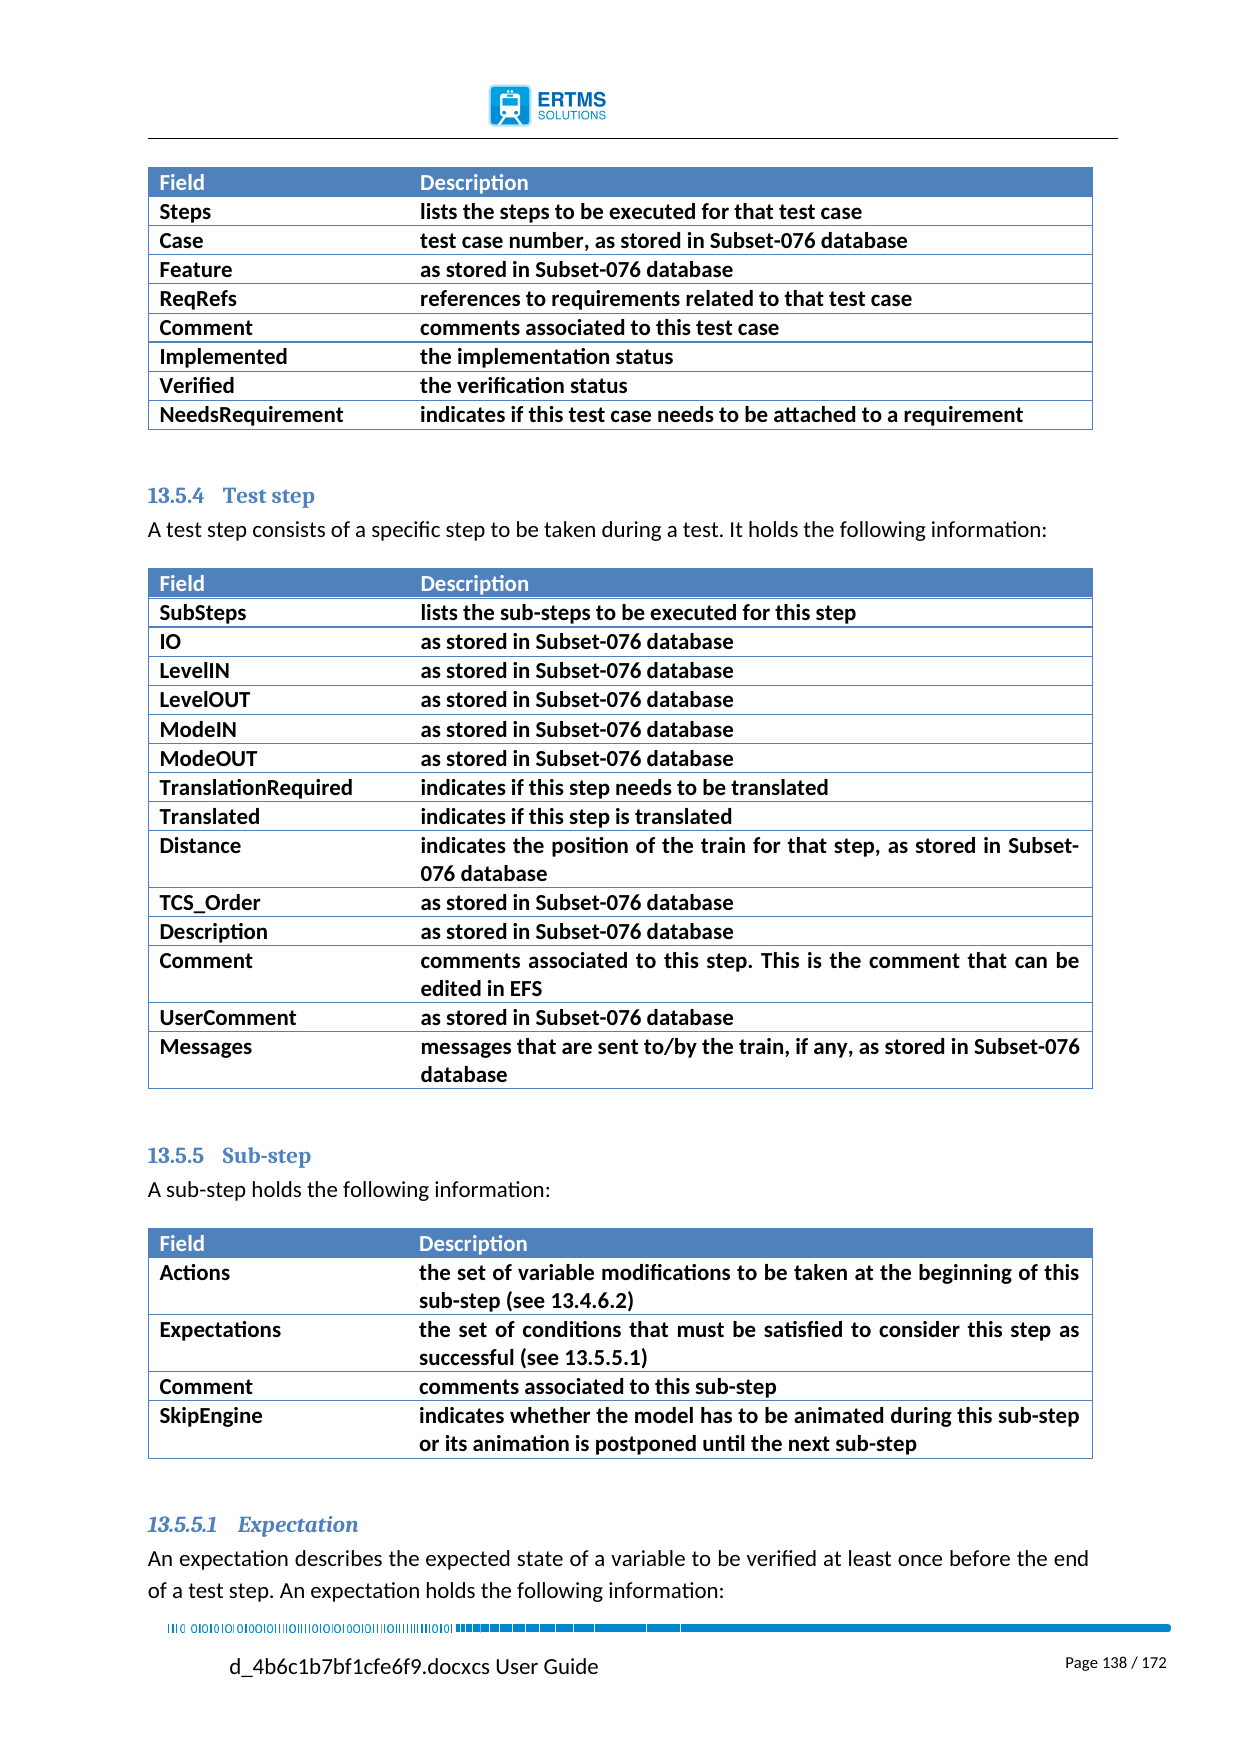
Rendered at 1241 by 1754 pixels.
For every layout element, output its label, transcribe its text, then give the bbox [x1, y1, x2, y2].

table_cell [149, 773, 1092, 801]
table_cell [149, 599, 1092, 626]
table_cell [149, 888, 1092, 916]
subtitle Sub-step [148, 1142, 1093, 1169]
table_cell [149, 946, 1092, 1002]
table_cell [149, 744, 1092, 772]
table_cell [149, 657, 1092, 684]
picture [167, 1624, 1171, 1633]
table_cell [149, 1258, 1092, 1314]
subtitle Expectation [148, 1511, 1093, 1538]
text A test step consists of a specific step to be taken during a test. It holds the following information: [148, 515, 1093, 543]
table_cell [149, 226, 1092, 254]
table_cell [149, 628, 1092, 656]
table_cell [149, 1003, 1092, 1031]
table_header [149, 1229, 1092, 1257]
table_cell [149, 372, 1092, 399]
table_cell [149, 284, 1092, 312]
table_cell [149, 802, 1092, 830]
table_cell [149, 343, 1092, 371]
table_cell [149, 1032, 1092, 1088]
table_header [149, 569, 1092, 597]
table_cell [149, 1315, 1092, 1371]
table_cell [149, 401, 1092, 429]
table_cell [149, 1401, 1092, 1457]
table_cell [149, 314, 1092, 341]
subtitle Test step [148, 483, 1093, 509]
picture [477, 73, 617, 138]
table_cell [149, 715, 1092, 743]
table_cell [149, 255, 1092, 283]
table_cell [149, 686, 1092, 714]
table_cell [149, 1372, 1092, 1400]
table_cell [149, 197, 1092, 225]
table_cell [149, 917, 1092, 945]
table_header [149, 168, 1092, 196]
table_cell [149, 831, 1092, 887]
text An expectation describes the expected state of a variable to be verified at least once before the end of a test step. An expectation holds the following information: [148, 1544, 1093, 1604]
text A sub-step holds the following information: [148, 1175, 1093, 1203]
